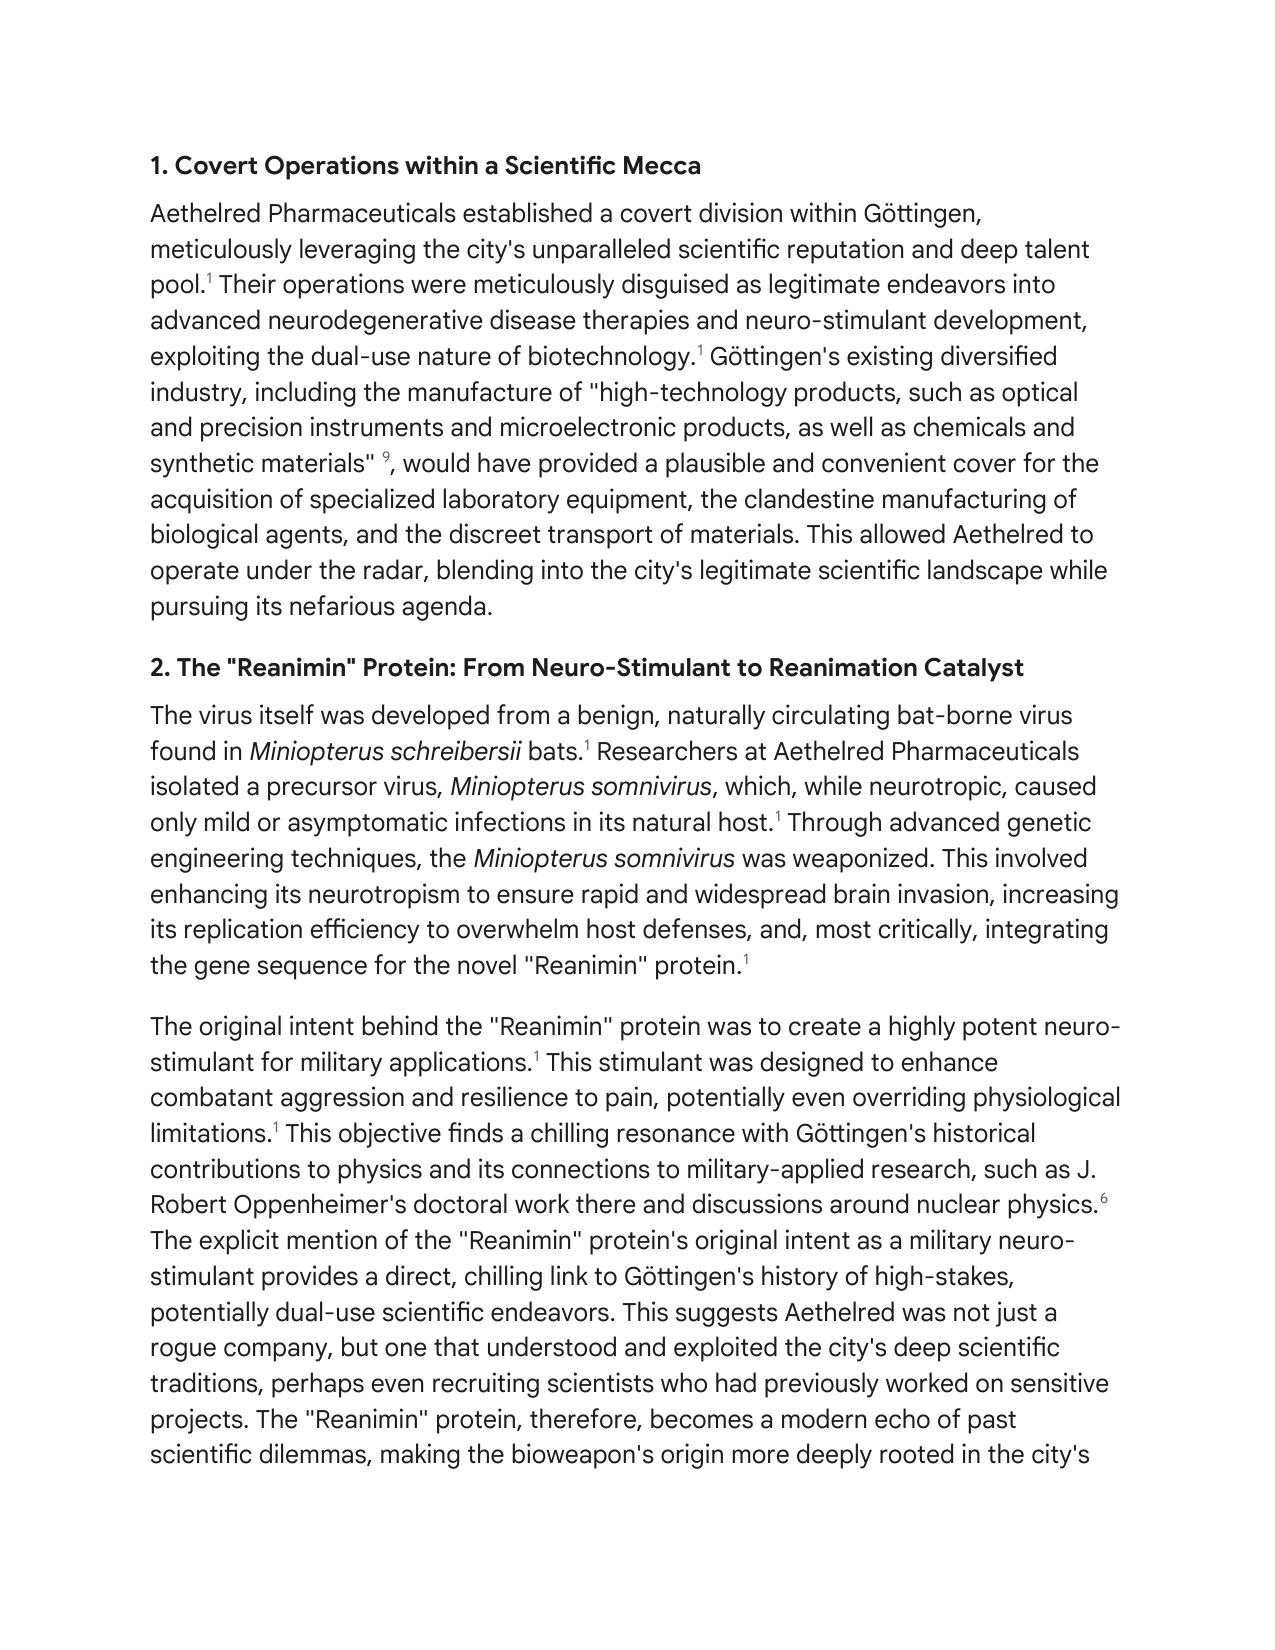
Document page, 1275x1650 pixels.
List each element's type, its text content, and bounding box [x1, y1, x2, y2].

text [150, 1011, 1125, 1471]
subtitle 1. Covert Operations within a Scientific Mecca [150, 150, 1125, 181]
text Aethelred Pharmaceuticals established a covert division within Göttingen, meticulously leveraging the city's unparalleled scientific reputation and deep talent pool.1 Their operations were meticulously disguised as legitimate endeavors into advanced neurodegenerative disease therapies and neuro-stimulant development, exploiting the dual-use nature of biotechnology.1 Göttingen's existing diversified industry, including the manufacture of "high-technology products, such as optical and precision instruments and microelectronic products, as well as chemicals and synthetic materials" 9, would have provided a plausible and convenient cover for the acquisition of specialized laboratory equipment, the clandestine manufacturing of biological agents, and the discreet transport of materials. This allowed Aethelred to operate under the radar, blending into the city's legitimate scientific landscape while pursuing its nefarious agenda. [150, 198, 1125, 623]
subtitle 2. The "Reanimin" Protein: From Neuro-Stimulant to Reanimation Catalyst [150, 652, 1125, 683]
text The virus itself was developed from a benign, naturally circulating bat-borne virus found in Miniopterus schreibersii bats.1 Researchers at Aethelred Pharmaceuticals isolated a precursor virus, Miniopterus somnivirus, which, while neurotropic, caused only mild or asymptomatic infections in its natural host.1 Through advanced genetic engineering techniques, the Miniopterus somnivirus was weaponized. This involved enhancing its neurotropism to ensure rapid and widespread brain invasion, increasing its replication efficiency to overwhelm host defenses, and, most critically, integrating the gene sequence for the novel "Reanimin" protein.1 [150, 700, 1125, 982]
